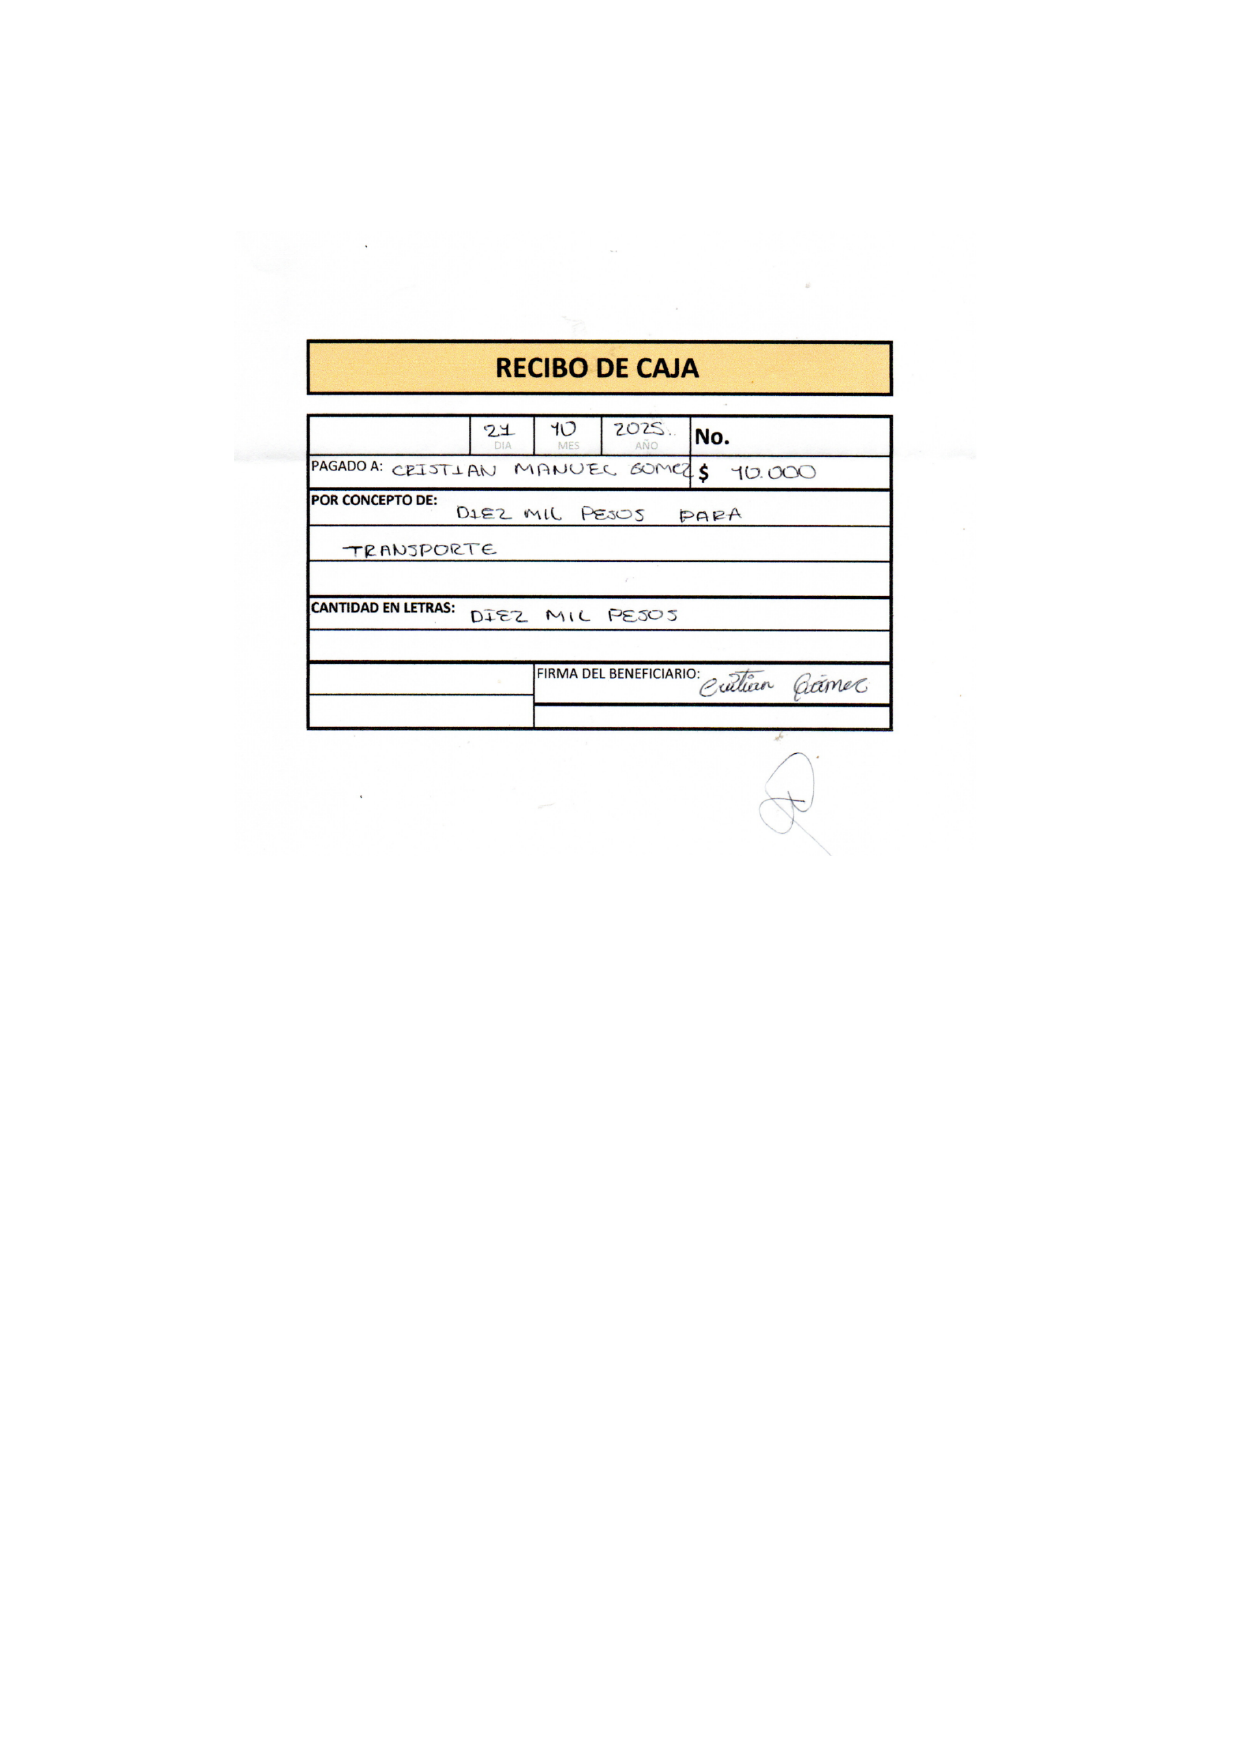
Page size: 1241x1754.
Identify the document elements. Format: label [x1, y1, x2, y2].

picture [232, 231, 976, 853]
